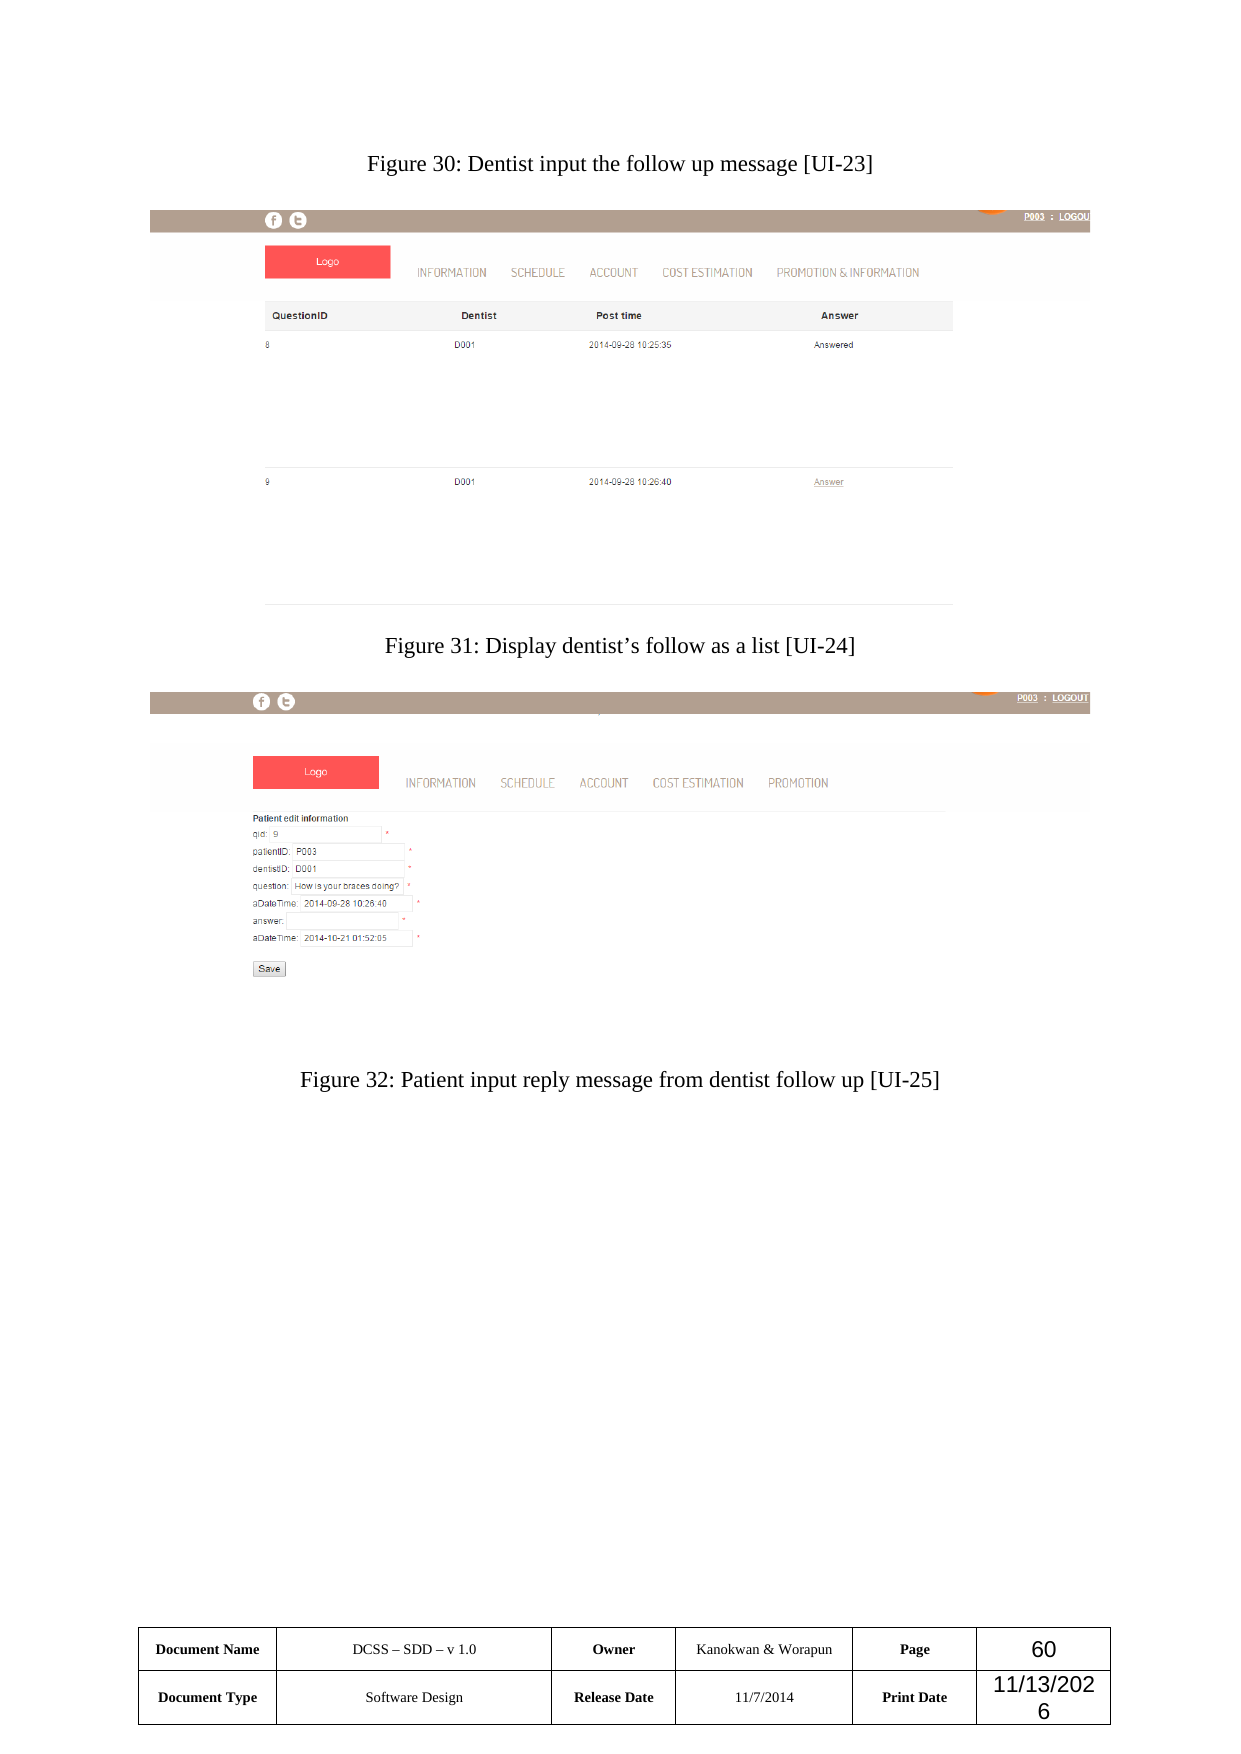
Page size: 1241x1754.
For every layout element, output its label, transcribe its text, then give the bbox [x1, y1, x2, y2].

text Figure 32: Patient input reply message from dentist follow up [UI-25] [150, 1066, 1090, 1092]
text Figure 30: Dentist input the follow up message [UI-23] [150, 150, 1090, 176]
text Figure 31: Display dentist’s follow as a list [UI-24] [150, 632, 1090, 658]
picture [150, 210, 1091, 628]
picture [150, 692, 1091, 1062]
